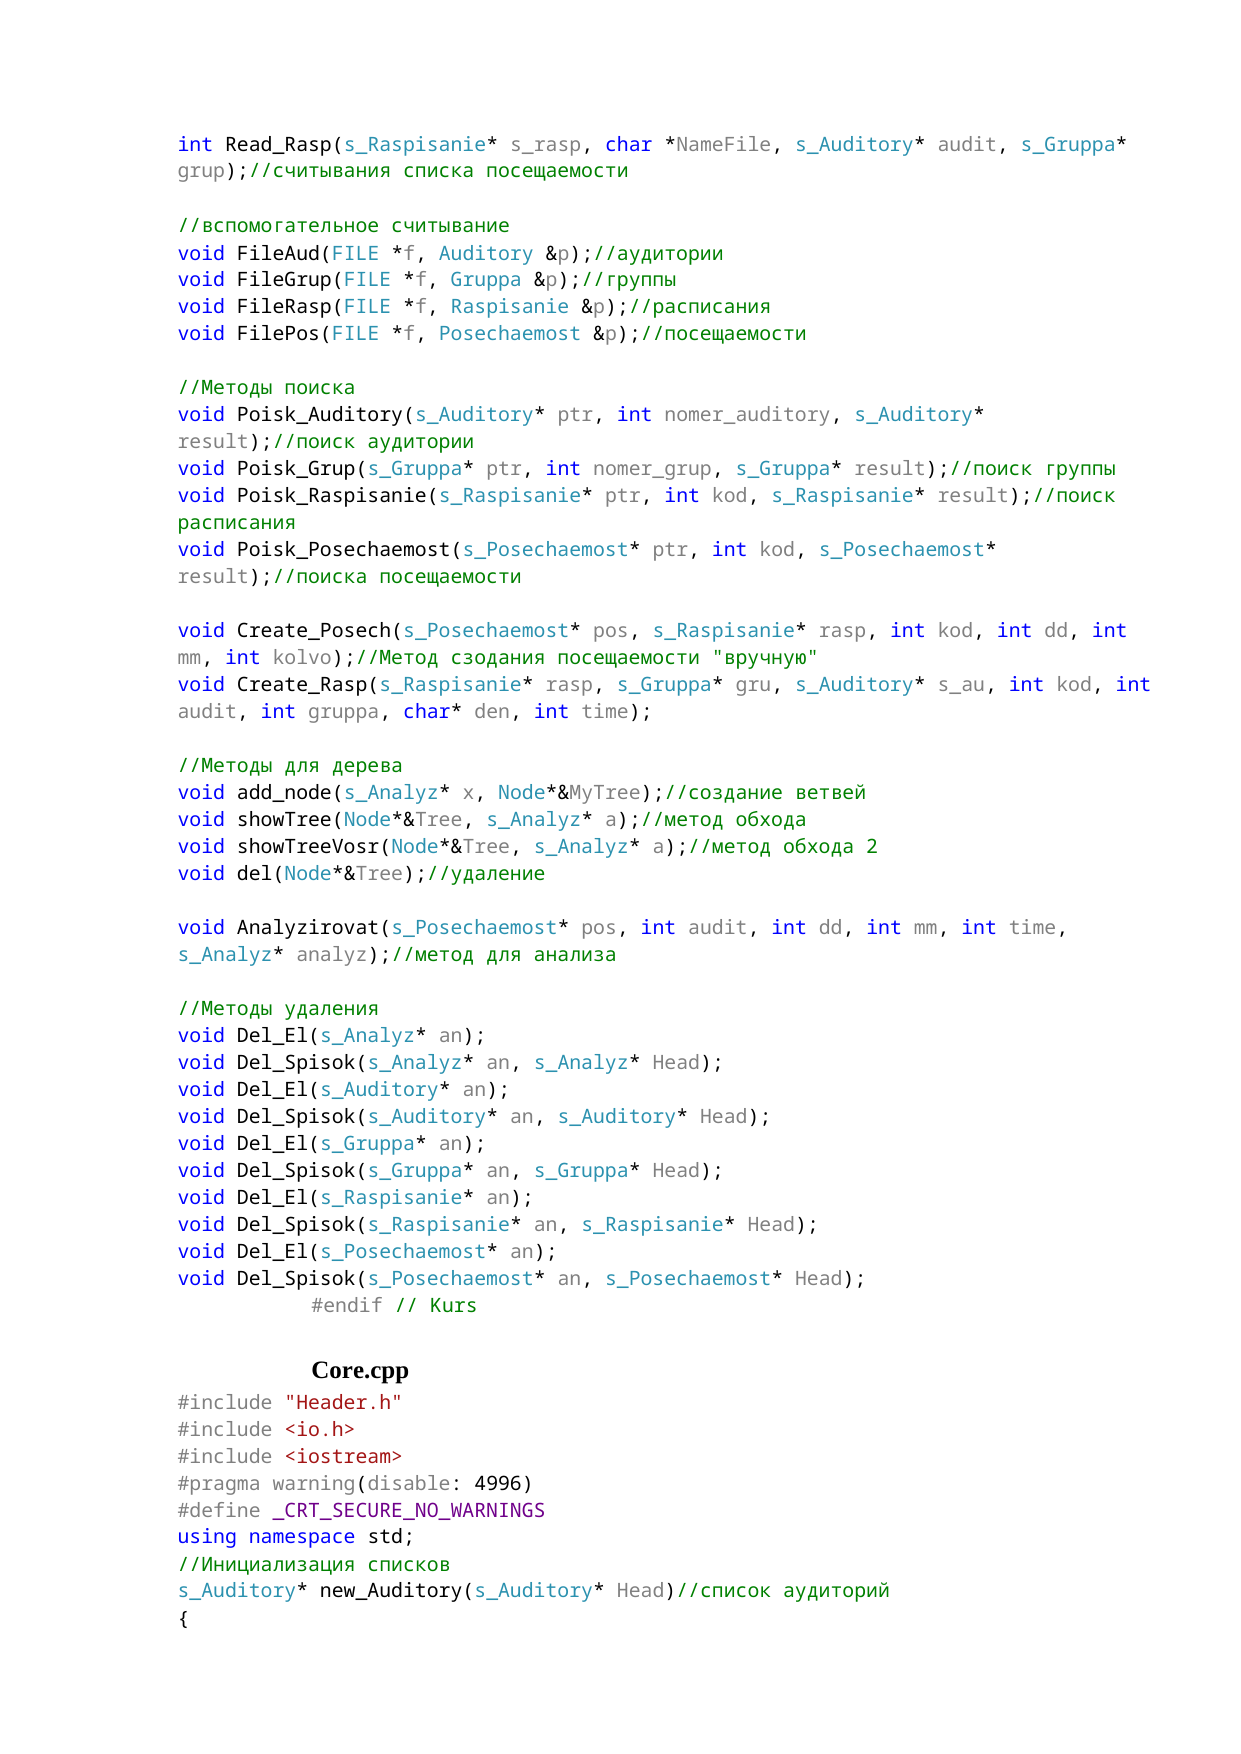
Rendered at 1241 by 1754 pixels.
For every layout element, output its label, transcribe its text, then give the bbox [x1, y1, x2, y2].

text void Del_El(s_Posechaemost* an); [177, 1237, 1152, 1264]
text void Poisk_Raspisanie(s_Raspisanie* ptr, int kod, s_Raspisanie* result);//поиск расписания [177, 482, 1152, 536]
text void FileGrup(FILE *f, Gruppa &p);//группы [177, 266, 1152, 293]
text void Analyzirovat(s_Posechaemost* pos, int audit, int dd, int mm, int time, s_Analyz* analyz);//метод для анализа [177, 913, 1152, 967]
text void Del_El(s_Raspisanie* an); [177, 1183, 1152, 1210]
text void Del_Spisok(s_Analyz* an, s_Analyz* Head); [177, 1048, 1152, 1075]
text void FileAud(FILE *f, Auditory &p);//аудитории [177, 239, 1152, 266]
text #pragma warning(disable: 4996) [177, 1469, 1152, 1496]
text using namespace std; [177, 1523, 1152, 1550]
text void showTreeVosr(Node*&Tree, s_Analyz* a);//метод обхода 2 [177, 832, 1152, 859]
text void Del_Spisok(s_Gruppa* an, s_Gruppa* Head); [177, 1156, 1152, 1183]
text //Методы удаления [177, 994, 1152, 1021]
text //Инициализация списков [177, 1550, 1152, 1577]
text //Методы поиска [177, 374, 1152, 401]
text void Del_Spisok(s_Raspisanie* an, s_Raspisanie* Head); [177, 1210, 1152, 1237]
text void Create_Posech(s_Posechaemost* pos, s_Raspisanie* rasp, int kod, int dd, int mm, int kolvo);//Метод сзодания посещаемости "вручную" [177, 616, 1152, 670]
text #endif // Kurs [252, 1291, 1152, 1318]
text void Del_Spisok(s_Posechaemost* an, s_Posechaemost* Head); [177, 1264, 1152, 1291]
text void add_node(s_Analyz* x, Node*&MyTree);//создание ветвей [177, 778, 1152, 805]
text void del(Node*&Tree);//удаление [177, 859, 1152, 886]
text void Create_Rasp(s_Raspisanie* rasp, s_Gruppa* gru, s_Auditory* s_au, int kod, int audit, int gruppa, char* den, int time); [177, 670, 1152, 724]
text void showTree(Node*&Tree, s_Analyz* a);//метод обхода [177, 805, 1152, 832]
text { [177, 1604, 1152, 1631]
text //вспомогательное считывание [177, 212, 1152, 239]
text #define _CRT_SECURE_NO_WARNINGS [177, 1496, 1152, 1523]
text #include <iostream> [177, 1442, 1152, 1469]
text void Del_El(s_Auditory* an); [177, 1075, 1152, 1102]
text s_Auditory* new_Auditory(s_Auditory* Head)//список аудиторий [177, 1577, 1152, 1604]
text void Del_Spisok(s_Auditory* an, s_Auditory* Head); [177, 1102, 1152, 1129]
text void Del_El(s_Analyz* an); [177, 1021, 1152, 1048]
text int Read_Rasp(s_Raspisanie* s_rasp, char *NameFile, s_Auditory* audit, s_Gruppa* grup);//считывания списка посещаемости [177, 130, 1152, 184]
text #include "Header.h" [177, 1388, 1152, 1415]
text #include <io.h> [177, 1415, 1152, 1442]
text void FilePos(FILE *f, Posechaemost &p);//посещаемости [177, 320, 1152, 347]
text void Del_El(s_Gruppa* an); [177, 1129, 1152, 1156]
text void Poisk_Posechaemost(s_Posechaemost* ptr, int kod, s_Posechaemost* result);//поиска посещаемости [177, 536, 1152, 589]
text //Методы для дерева [177, 751, 1152, 778]
text Core.cpp [252, 1355, 1152, 1384]
text void Poisk_Grup(s_Gruppa* ptr, int nomer_grup, s_Gruppa* result);//поиск группы [177, 454, 1152, 482]
text void FileRasp(FILE *f, Raspisanie &p);//расписания [177, 293, 1152, 320]
text void Poisk_Auditory(s_Auditory* ptr, int nomer_auditory, s_Auditory* result);//поиск аудитории [177, 401, 1152, 454]
